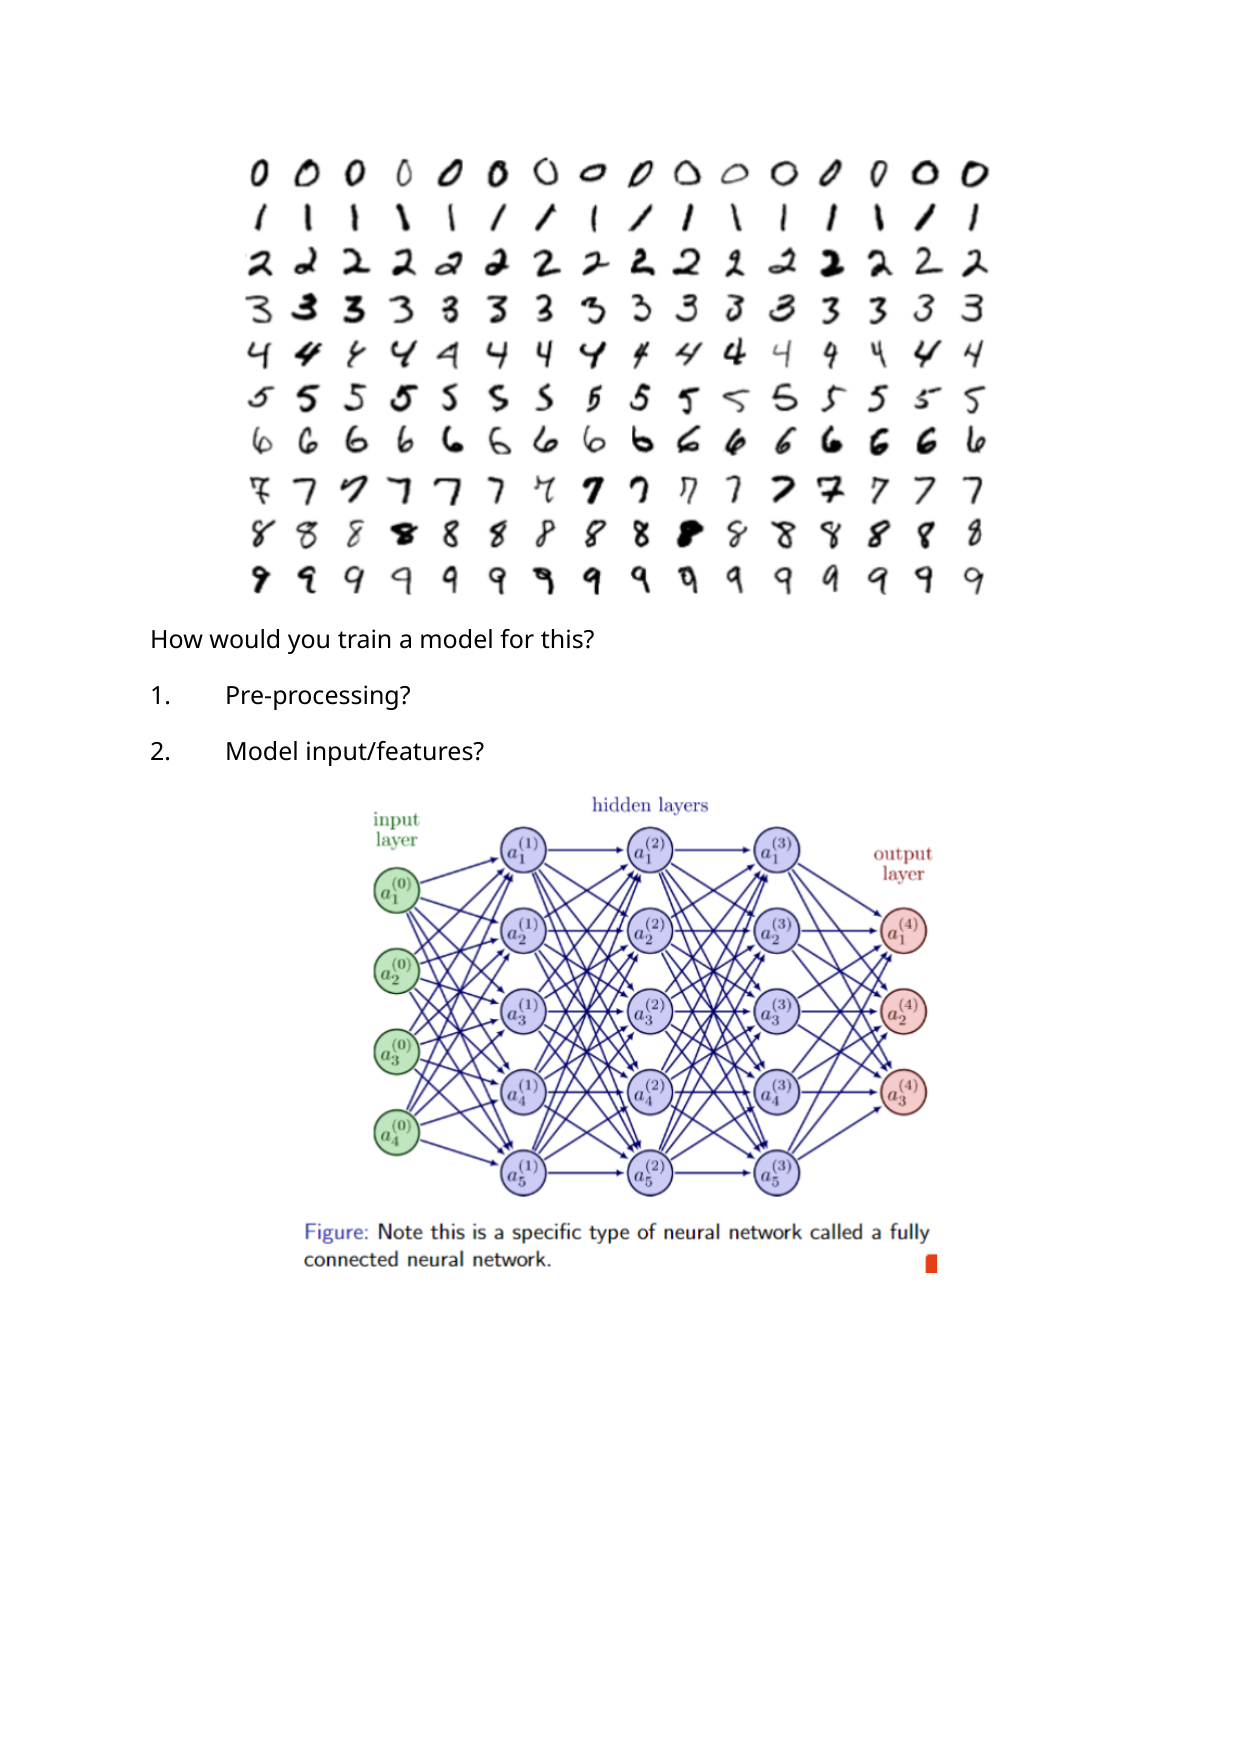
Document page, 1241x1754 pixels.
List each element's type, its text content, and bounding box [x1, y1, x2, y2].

picture [245, 150, 995, 601]
text How would you train a model for this? [150, 622, 1090, 656]
picture [303, 789, 938, 1273]
list Pre-processing? [150, 678, 1090, 712]
list Model input/features? [150, 734, 1090, 768]
